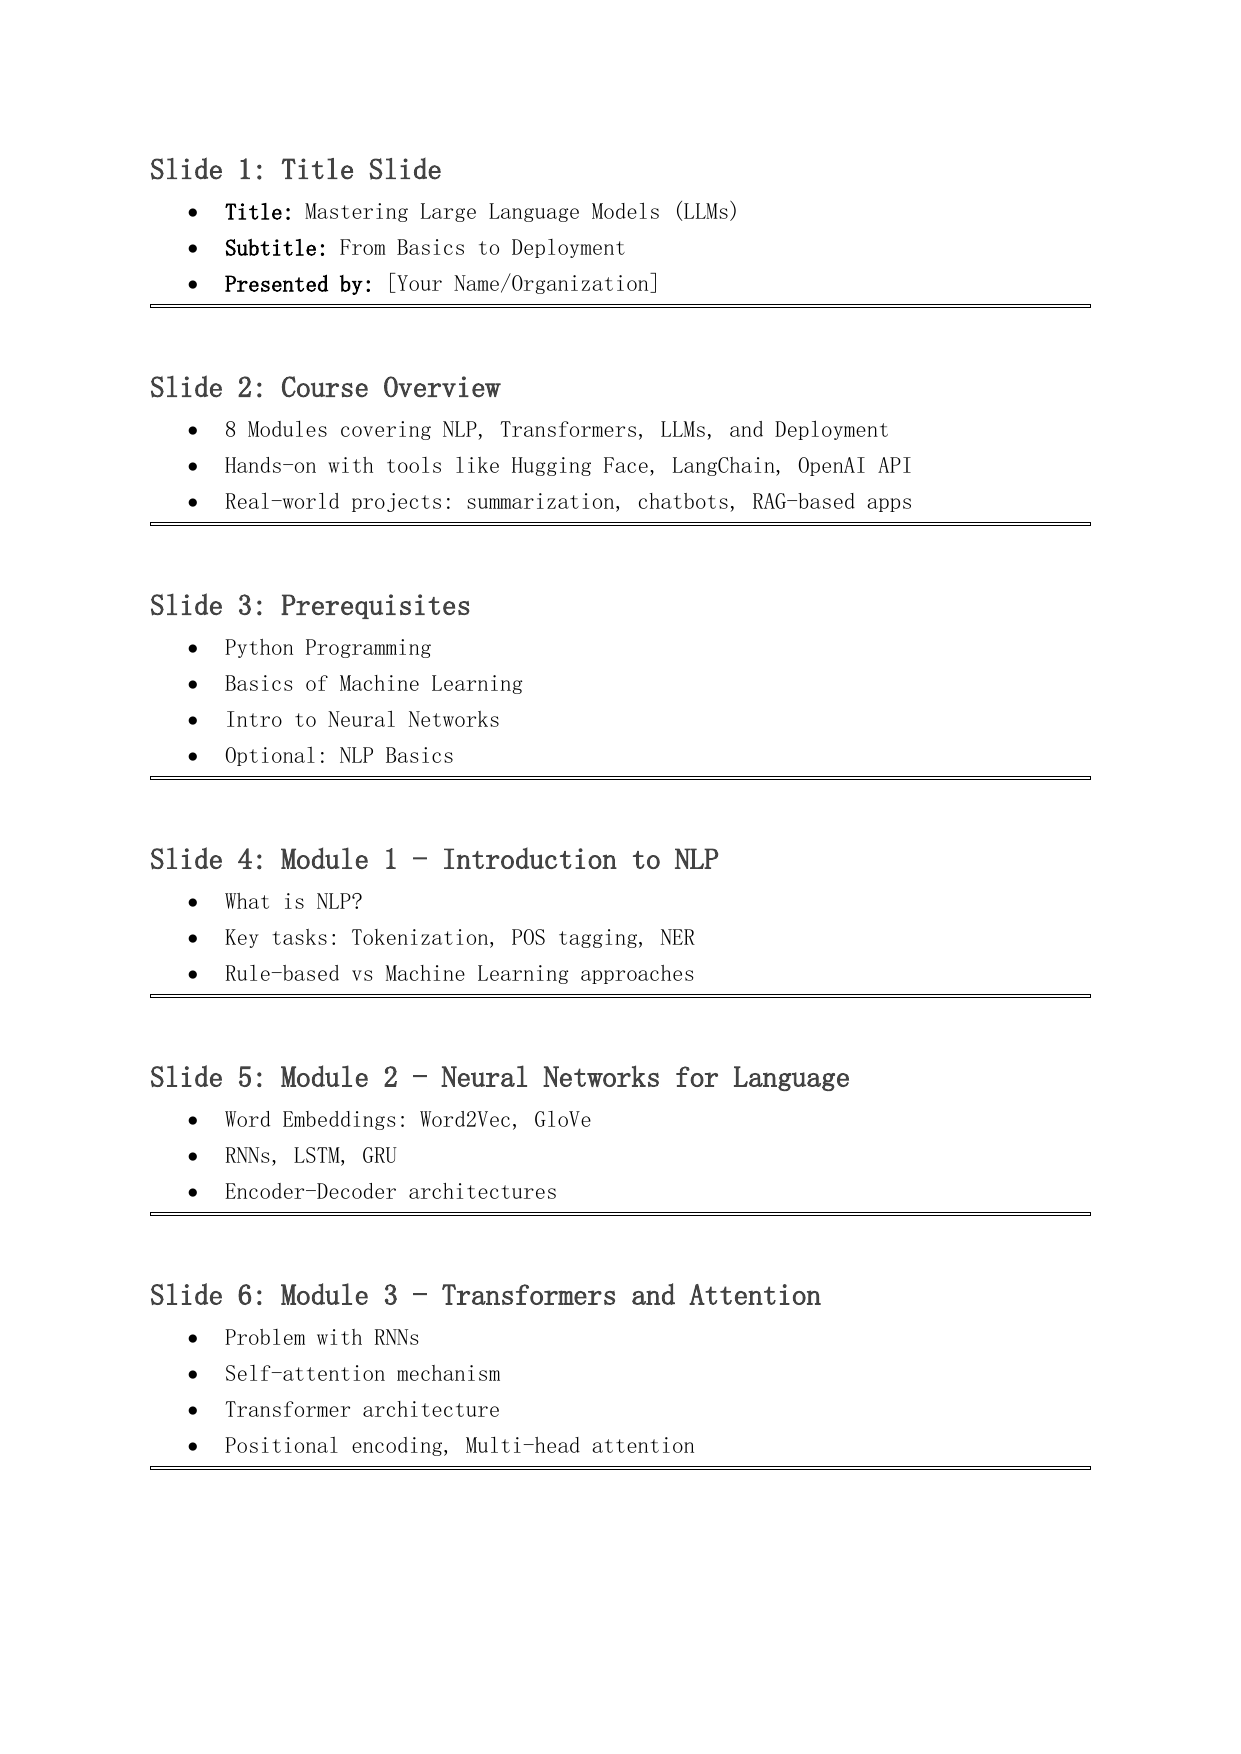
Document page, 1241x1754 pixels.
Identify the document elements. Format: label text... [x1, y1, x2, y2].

subtitle Slide 4: Module 1 - Introduction to NLP [150, 840, 1090, 873]
subtitle Slide 6: Module 3 - Transformers and Attention [150, 1276, 1090, 1309]
list Title: Mastering Large Language Models (LLMs) [187, 196, 1090, 224]
subtitle Slide 5: Module 2 - Neural Networks for Language [150, 1058, 1090, 1091]
subtitle Slide 3: Prerequisites [150, 586, 1090, 619]
list RNNs, LSTM, GRU [187, 1140, 1090, 1168]
list Subtitle: From Basics to Deployment [187, 232, 1090, 261]
subtitle Slide 2: Course Overview [150, 368, 1090, 401]
list 8 Modules covering NLP, Transformers, LLMs, and Deployment [187, 414, 1090, 442]
list Positional encoding, Multi-head attention [187, 1430, 1090, 1458]
list Problem with RNNs [187, 1322, 1090, 1350]
list Transformer architecture [187, 1394, 1090, 1422]
subtitle Slide 1: Title Slide [150, 150, 1090, 183]
list Hands-on with tools like Hugging Face, LangChain, OpenAI API [187, 450, 1090, 478]
list Key tasks: Tokenization, POS tagging, NER [187, 922, 1090, 950]
list Intro to Neural Networks [187, 704, 1090, 732]
list Rule-based vs Machine Learning approaches [187, 958, 1090, 986]
list Real-world projects: summarization, chatbots, RAG-based apps [187, 486, 1090, 514]
list Python Programming [187, 632, 1090, 660]
list Self-attention mechanism [187, 1358, 1090, 1386]
list Optional: NLP Basics [187, 740, 1090, 768]
list Basics of Machine Learning [187, 668, 1090, 696]
list Presented by: [Your Name/Organization] [187, 268, 1090, 297]
list Word Embeddings: Word2Vec, GloVe [187, 1104, 1090, 1132]
list What is NLP? [187, 886, 1090, 914]
list Encoder-Decoder architectures [187, 1176, 1090, 1204]
